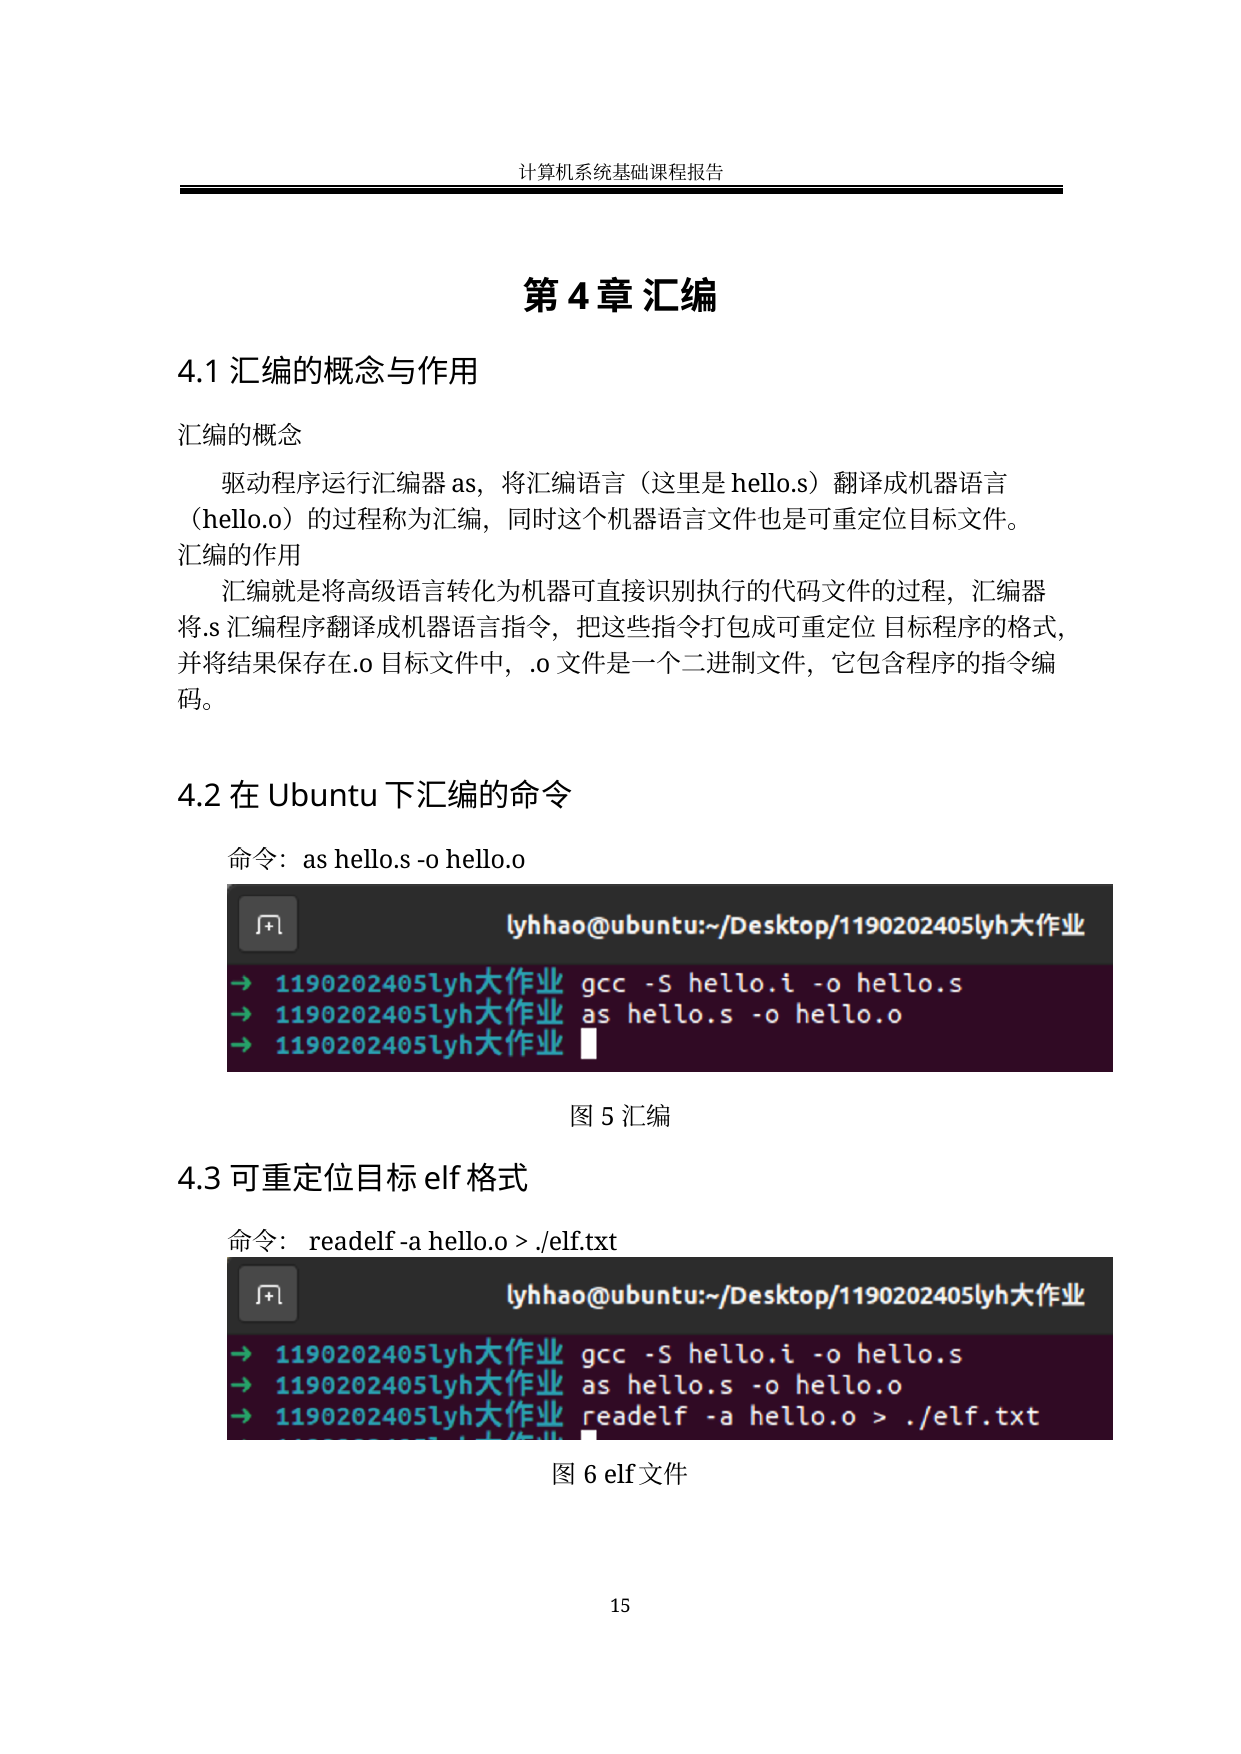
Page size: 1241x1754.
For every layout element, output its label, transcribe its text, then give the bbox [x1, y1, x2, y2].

subtitle 4.2 在Ubuntu下汇编的命令 [177, 775, 1063, 814]
text 驱动程序运行汇编器as，将汇编语言（这里是hello.s）翻译成机器语言（hello.o）的过程称为汇编，同时这个机器语言文件也是可重定位目标文件。 [177, 464, 1063, 536]
subtitle 4.1 汇编的概念与作用 [177, 351, 1063, 390]
subtitle 4.3 可重定位目标elf格式 [177, 1157, 1063, 1197]
text 汇编的概念 [177, 415, 1063, 451]
text 图 6 elf文件 [177, 1455, 1063, 1491]
subtitle 第4章 汇编 [177, 242, 1063, 326]
text 命令：as hello.s -o hello.o [177, 839, 1063, 876]
text 命令： readelf -a hello.o > ./elf.txt [177, 1222, 1063, 1258]
picture [227, 884, 1113, 1072]
picture [227, 1257, 1113, 1440]
text 汇编就是将高级语言转化为机器可直接识别执行的代码文件的过程，汇编器将.s 汇编程序翻译成机器语言指令，把这些指令打包成可重定位 目标程序的格式，并将结果保存在.o 目标文件中，.o 文件是一个二进制文件，它包含程序的指令编码。 [177, 572, 1063, 716]
text 汇编的作用 [177, 536, 1063, 572]
text 图 5 汇编 [177, 1096, 1063, 1132]
